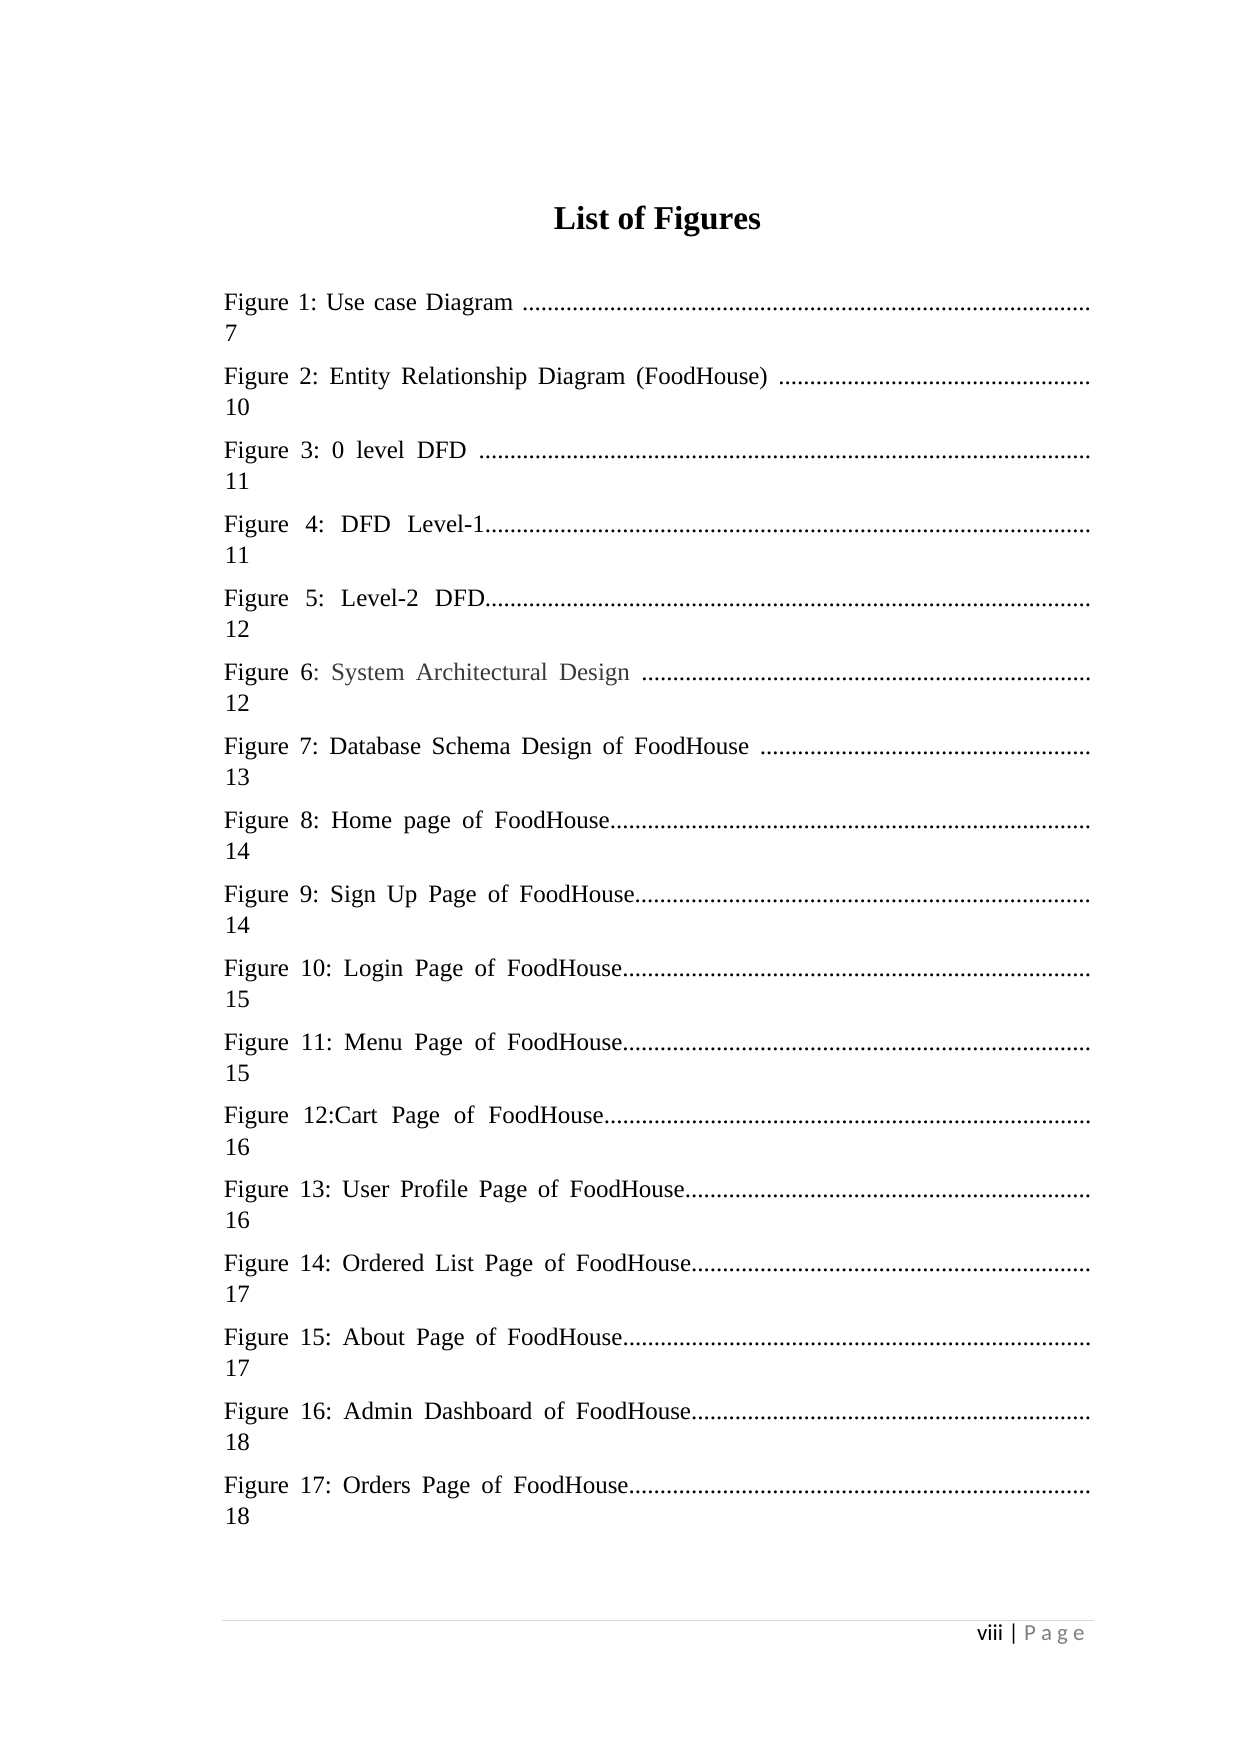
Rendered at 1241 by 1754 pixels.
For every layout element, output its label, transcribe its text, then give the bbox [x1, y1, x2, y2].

text Figure 12:Cart Page of FoodHouse.............................................................................. 16 [223, 1101, 1091, 1160]
text Figure 11: Menu Page of FoodHouse........................................................................... 15 [223, 1027, 1091, 1086]
text Figure 15: About Page of FoodHouse........................................................................... 17 [223, 1322, 1091, 1382]
text Figure 16: Admin Dashboard of FoodHouse................................................................ 18 [223, 1396, 1091, 1456]
text Figure 5: Level-2 DFD................................................................................................. 12 [223, 583, 1091, 643]
text Figure 4: DFD Level-1................................................................................................. 11 [223, 509, 1091, 569]
text Figure 3: 0 level DFD .................................................................................................. 11 [223, 435, 1091, 495]
text Figure 9: Sign Up Page of FoodHouse......................................................................... 14 [223, 879, 1091, 938]
text Figure 14: Ordered List Page of FoodHouse................................................................ 17 [223, 1248, 1091, 1308]
text Figure 2: Entity Relationship Diagram (FoodHouse) .................................................. 10 [223, 361, 1091, 421]
text Figure 6: System Architectural Design ........................................................................ 12 [223, 657, 1091, 717]
text Figure 8: Home page of FoodHouse............................................................................. 14 [223, 805, 1091, 864]
text Figure 1: Use case Diagram ........................................................................................... 7 [223, 287, 1091, 347]
text Figure 17: Orders Page of FoodHouse.......................................................................... 18 [223, 1470, 1091, 1530]
text Figure 10: Login Page of FoodHouse........................................................................... 15 [223, 953, 1091, 1012]
text List of Figures [225, 198, 1090, 237]
text Figure 7: Database Schema Design of FoodHouse ..................................................... 13 [223, 731, 1091, 791]
text Figure 13: User Profile Page of FoodHouse................................................................. 16 [223, 1174, 1091, 1234]
